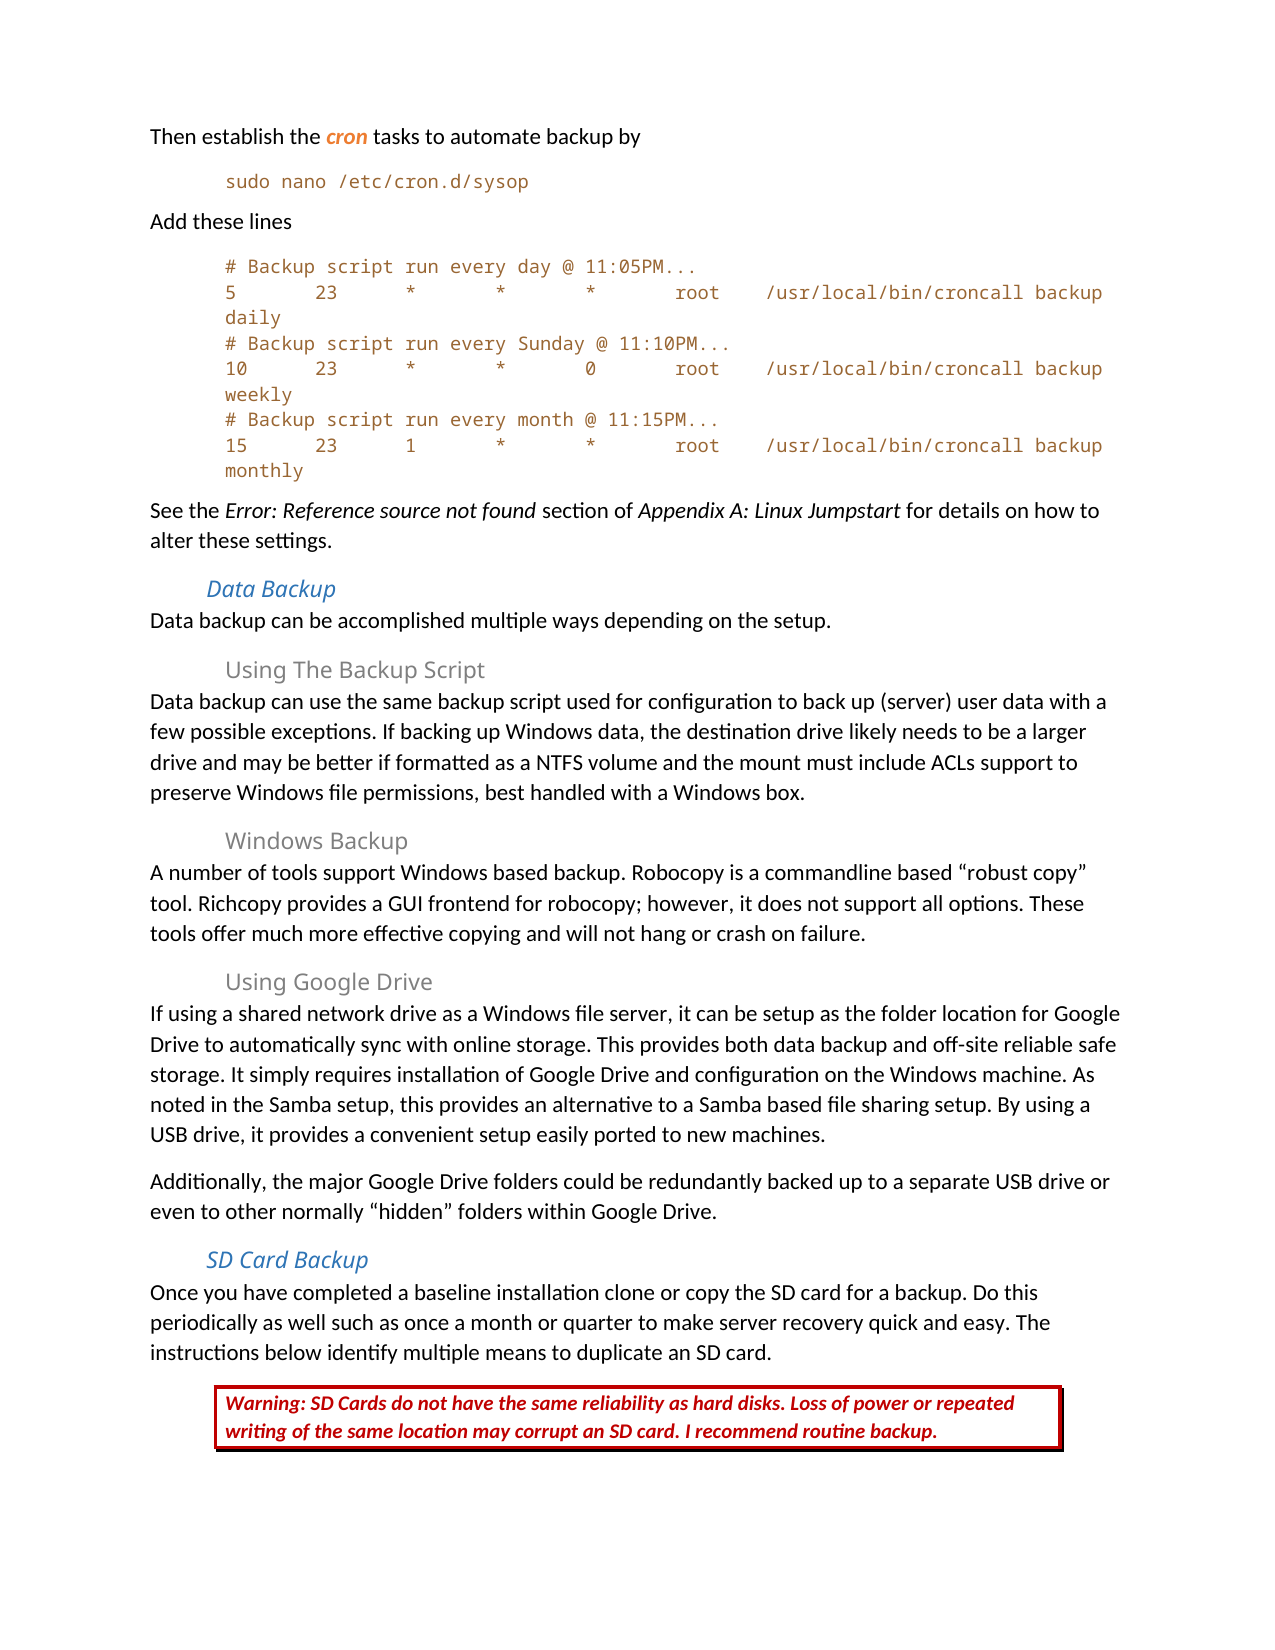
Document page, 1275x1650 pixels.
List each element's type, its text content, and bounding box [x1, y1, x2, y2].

subtitle Using Google Drive [225, 966, 1125, 997]
text Data backup can be accomplished multiple ways depending on the setup. [150, 607, 1125, 635]
text # Backup script run every Sunday @ 11:10PM... [225, 330, 1125, 356]
text Data backup can use the same backup script used for configuration to back up (server) user data with a few possible exceptions. If backing up Windows data, the destination drive likely needs to be a larger drive and may be better if formatted as a NTFS volume and the mount must include ACLs support to preserve Windows file permissions, best handled with a Windows box. [150, 687, 1125, 806]
text A number of tools support Windows based backup. Robocopy is a commandline based “robust copy” tool. Richcopy provides a GUI frontend for robocopy; however, it does not support all options. These tools offer much more effective copying and will not hang or crash on failure. [150, 858, 1125, 947]
text See the Cron Jobs section of Appendix A: Linux Jumpstart for details on how to alter these settings. [150, 496, 1125, 554]
subtitle Using The Backup Script [225, 653, 1125, 685]
text 10 23 * * 0 root /usr/local/bin/croncall backup weekly [225, 356, 1125, 407]
subtitle SD Card Backup [206, 1244, 1125, 1276]
text Once you have completed a baseline installation clone or copy the SD card for a backup. Do this periodically as well such as once a month or quarter to make server recovery quick and easy. The instructions below identify multiple means to duplicate an SD card. [150, 1278, 1125, 1367]
text Warning: SD Cards do not have the same reliability as hard disks. Loss of power or repeated writing of the same location may corrupt an SD card. I recommend routine backup. [217, 1389, 1058, 1446]
subtitle Windows Backup [225, 825, 1125, 856]
subtitle Data Backup [206, 573, 1125, 604]
text # Backup script run every month @ 11:15PM... [225, 407, 1125, 432]
text 15 23 1 * * root /usr/local/bin/croncall backup monthly [225, 432, 1125, 483]
text sudo nano /etc/cron.d/sysop [225, 169, 1125, 194]
text # Backup script run every day @ 11:05PM... [225, 254, 1125, 279]
text Then establish the cron tasks to automate backup by [150, 122, 1125, 150]
text If using a shared network drive as a Windows file server, it can be setup as the folder location for Google Drive to automatically sync with online storage. This provides both data backup and off-site reliable safe storage. It simply requires installation of Google Drive and configuration on the Windows machine. As noted in the Samba setup, this provides an alternative to a Samba based file sharing setup. By using a USB drive, it provides a convenient setup easily ported to new machines. [150, 999, 1125, 1148]
text 5 23 * * * root /usr/local/bin/croncall backup daily [225, 279, 1125, 330]
text Add these lines [150, 207, 1125, 235]
text Additionally, the major Google Drive folders could be redundantly backed up to a separate USB drive or even to other normally “hidden” folders within Google Drive. [150, 1167, 1125, 1226]
